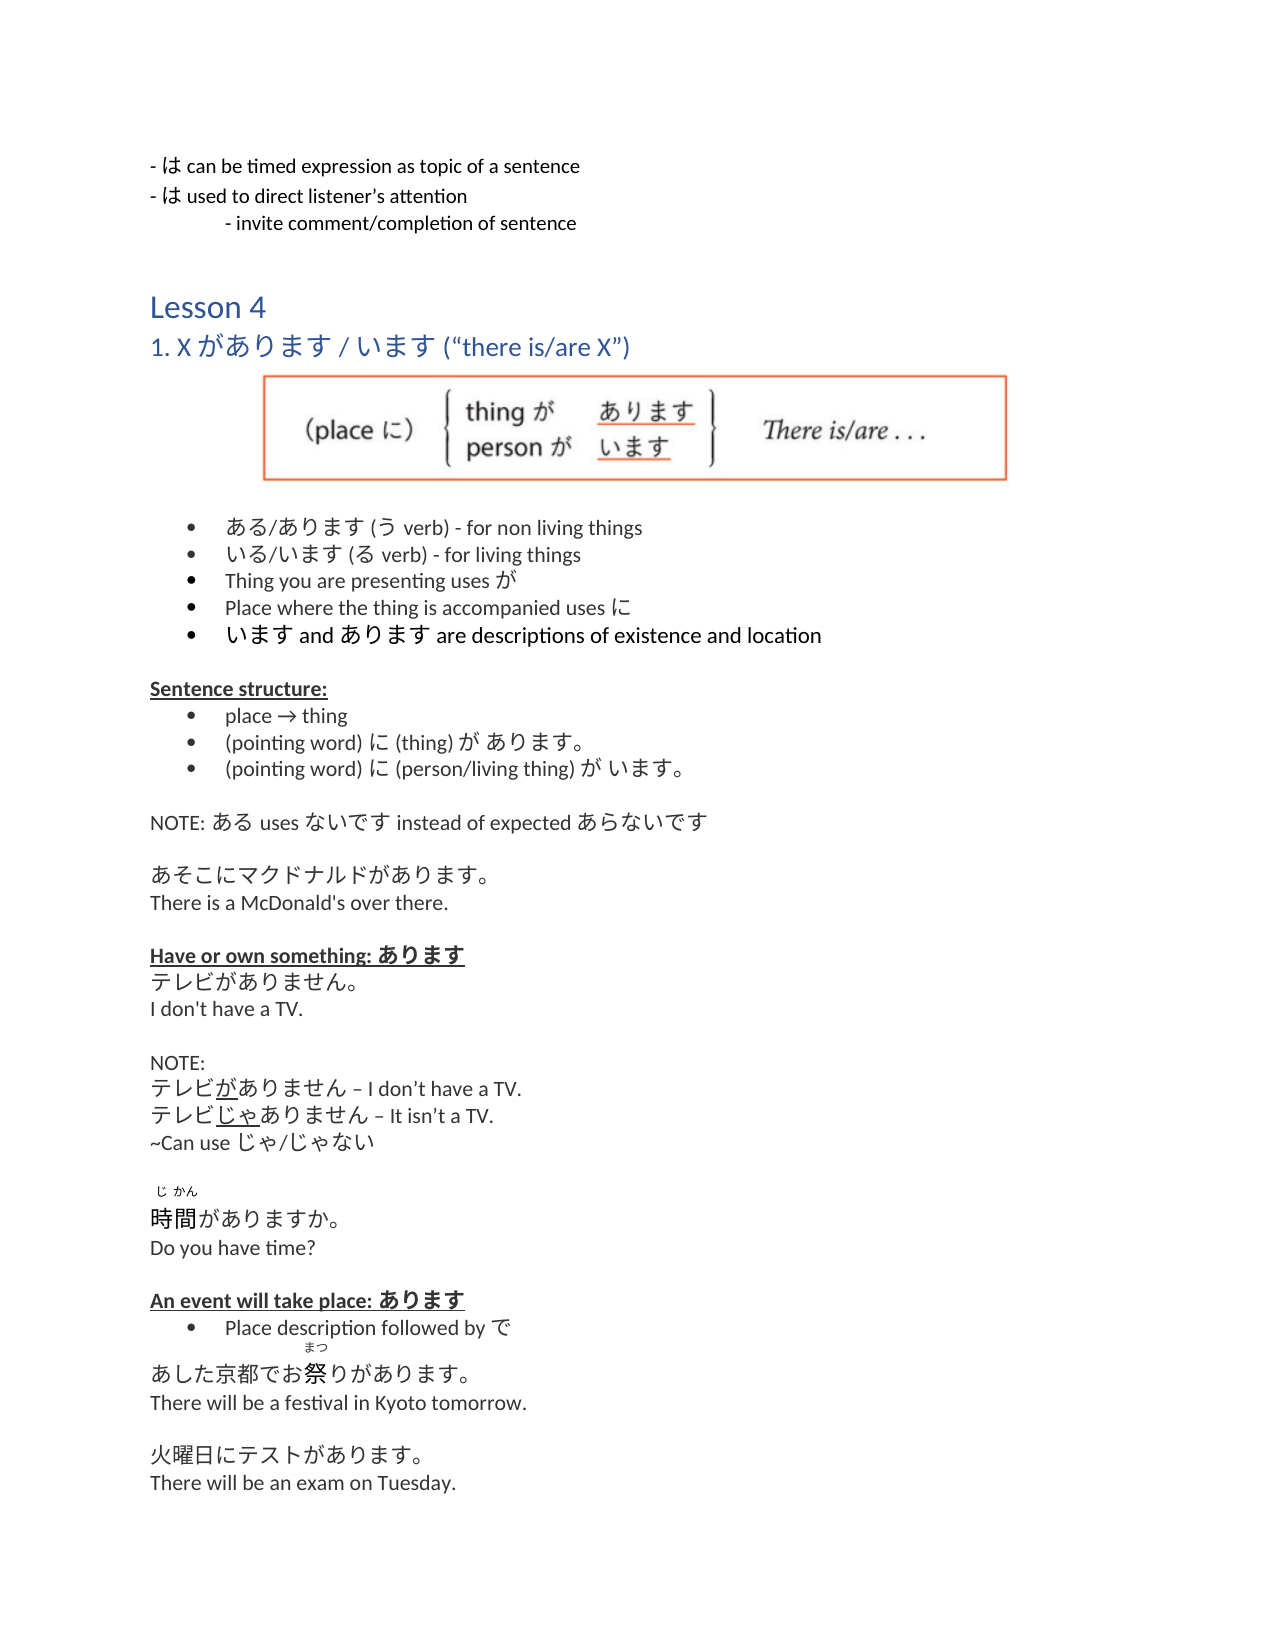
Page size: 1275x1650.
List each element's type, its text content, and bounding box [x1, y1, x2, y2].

text テレビじゃありません – It isn’t a TV. [150, 1102, 1125, 1129]
text Have or own something: あります [150, 942, 1125, 969]
picture [258, 363, 1017, 487]
text - invite comment/completion of sentence [150, 210, 1125, 235]
list いる/います (る verb) - for living things [187, 541, 1125, 568]
text Sentence structure: [150, 676, 1125, 702]
list ある/あります (う verb) - for non living things [187, 514, 1125, 541]
text がありますか。 [150, 1182, 1125, 1234]
subtitle Lesson 4 [150, 286, 1125, 326]
text ~Can use じゃ/じゃない [150, 1129, 1125, 1156]
list place → thing [187, 702, 1125, 729]
text テレビがありません – I don’t have a TV. [150, 1076, 1125, 1102]
list (pointing word) に (person/living thing) が います。 [187, 756, 1125, 782]
list Place where the thing is accompanied uses に [187, 594, 1125, 621]
text あした京都でおりがあります。 [150, 1340, 1125, 1389]
text NOTE: [150, 1049, 1125, 1076]
text NOTE: ある uses ないです instead of expected あらないです [150, 809, 1125, 836]
list います and あります are descriptions of existence and location [187, 621, 1125, 649]
text Do you have time? [150, 1234, 1125, 1260]
text There will be an exam on Tuesday. [150, 1469, 1125, 1496]
text テレビがありません。 [150, 969, 1125, 996]
text - は can be timed expression as topic of a sentence [150, 149, 1125, 180]
text An event will take place: あります [150, 1287, 1125, 1314]
text 火曜日にテストがあります。 [150, 1442, 1125, 1469]
list Thing you are presenting uses が [187, 568, 1125, 594]
text - は used to direct listener’s attention [150, 180, 1125, 210]
text There will be a festival in Kyoto tomorrow. [150, 1389, 1125, 1416]
text I don't have a TV. [150, 996, 1125, 1022]
list Place description followed by で [187, 1314, 1125, 1340]
list (pointing word) に (thing) が あります。 [187, 729, 1125, 756]
subtitle X があります / います (“there is/are X”) [150, 331, 1125, 364]
text There is a McDonald's over there. [150, 889, 1125, 916]
text あそこにマクドナルドがあります。 [150, 862, 1125, 889]
